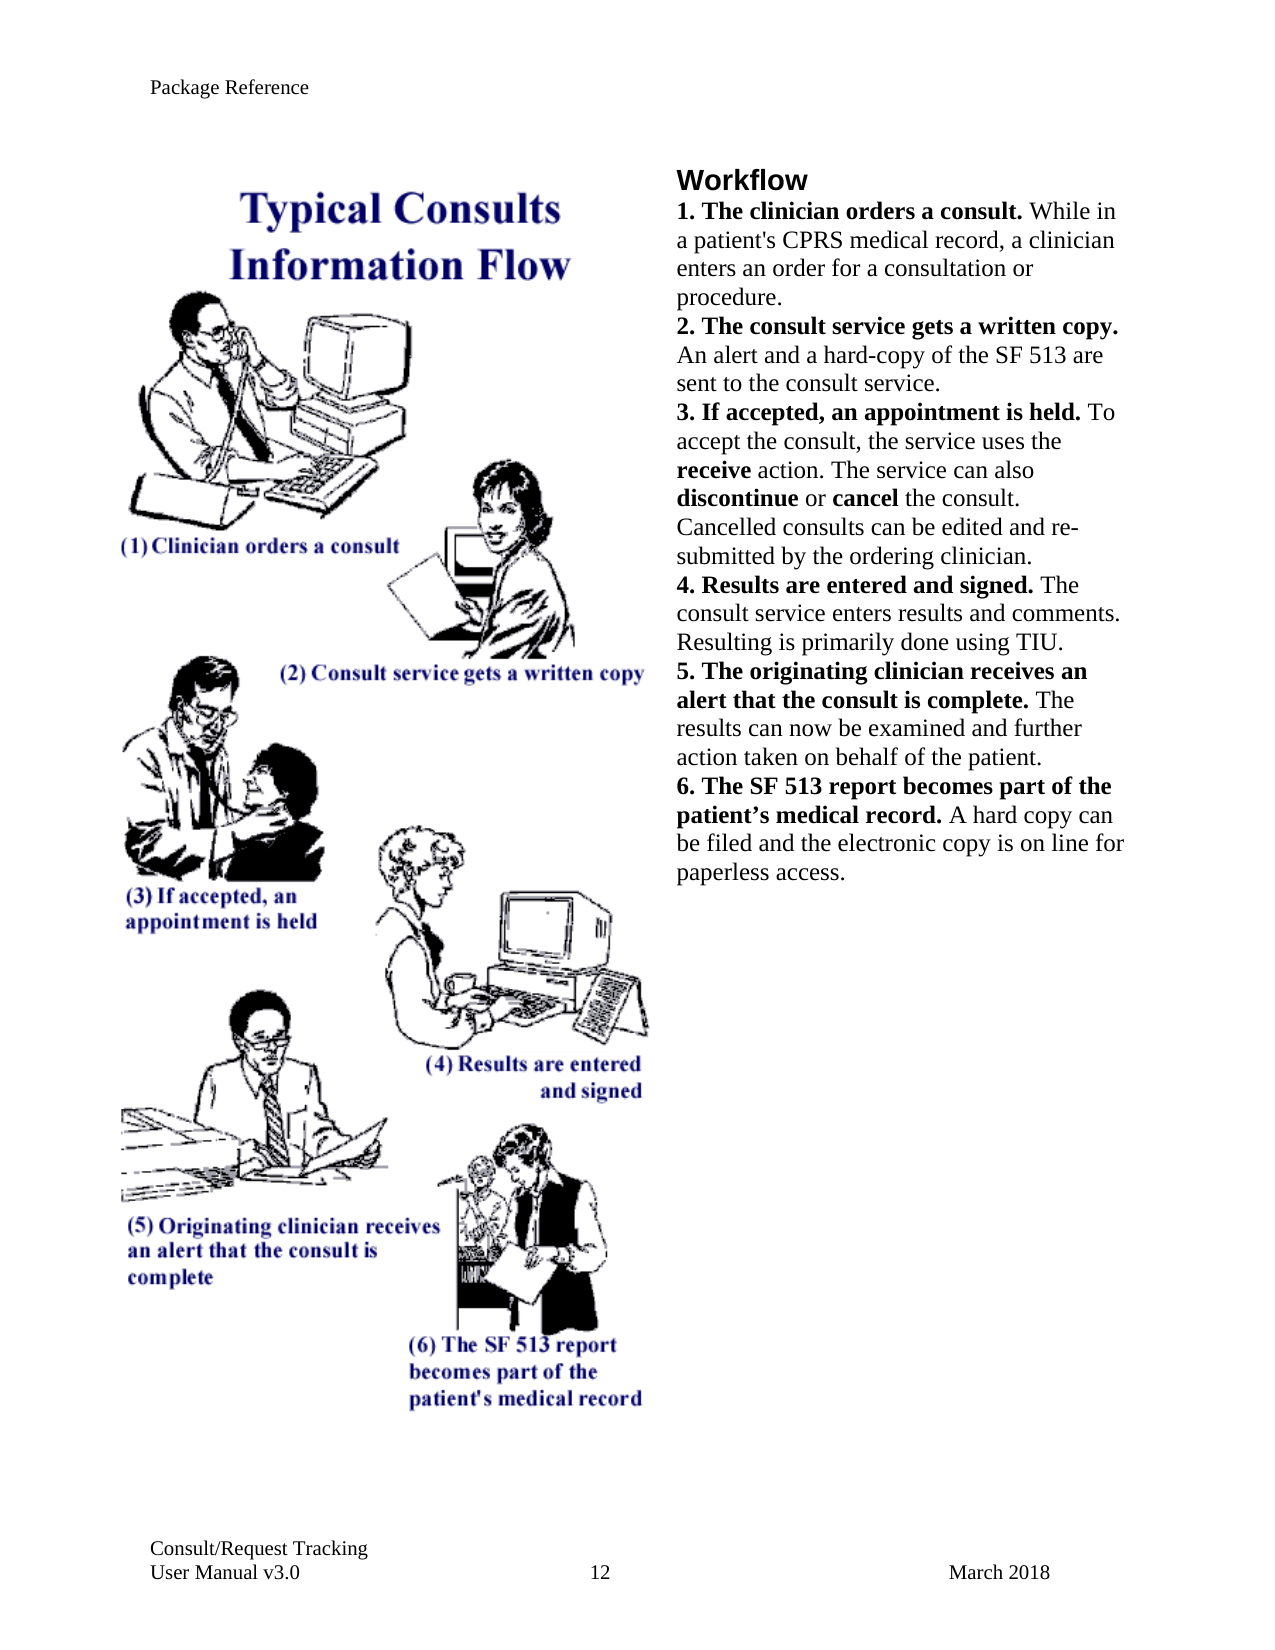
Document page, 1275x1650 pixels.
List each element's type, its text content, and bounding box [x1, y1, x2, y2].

list 1. The clinician orders a consult. While in a patient's CPRS medical record, a clinician enters an order for a consultation or procedure. [658, 196, 1125, 311]
picture [120, 175, 658, 1412]
list 5. The originating clinician receives an alert that the consult is complete. The results can now be examined and further action taken on behalf of the patient. [658, 656, 1125, 771]
text 6. The SF 513 report becomes part of the patient’s medical record. A hard copy can be filed and the electronic copy is on line for paperless access. [658, 771, 1125, 886]
list 3. If accepted, an appointment is held. To accept the consult, the service uses the receive action. The service can also discontinue or cancel the consult. Cancelled consults can be edited and re-submitted by the ordering clinician. [658, 397, 1125, 570]
subtitle Workflow [150, 162, 1125, 196]
list 4. Results are entered and signed. The consult service enters results and comments. Resulting is primarily done using TIU. [658, 570, 1125, 656]
list 2. The consult service gets a written copy. An alert and a hard-copy of the SF 513 are sent to the consult service. [658, 311, 1125, 397]
